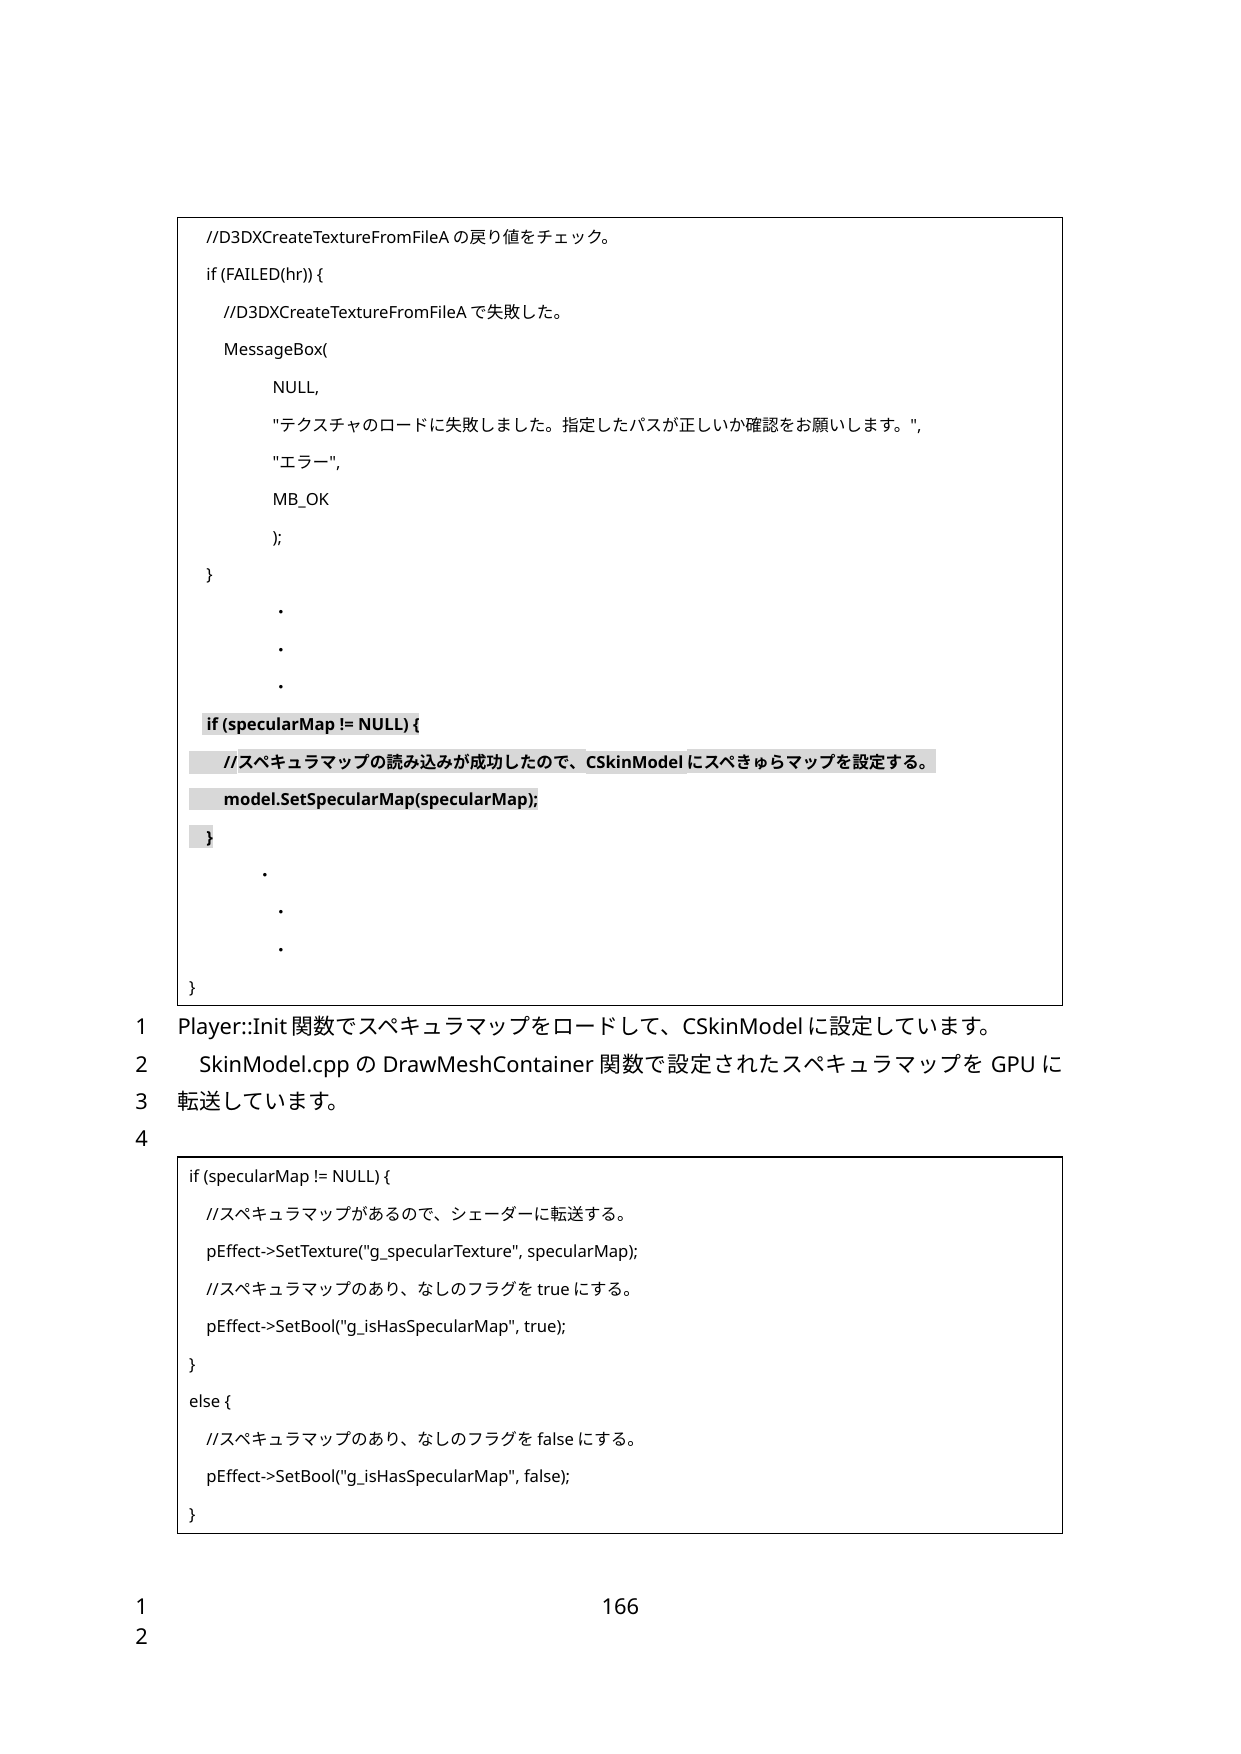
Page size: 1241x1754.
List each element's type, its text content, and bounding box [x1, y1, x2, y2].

text SkinModel.cppのDrawMeshContainer関数で設定されたスペキュラマップをGPUに転送しています。 [177, 1044, 1063, 1119]
text Player::Init関数でスペキュラマップをロードして、CSkinModelに設定しています。 [177, 1006, 1063, 1044]
table_header if (specularMap != NULL) { //スペキュラマップがあるので、シェーダーに転送する。 pEffect->SetTexture("g_specularTexture", specularMap); //スペキュラマップのあり、なしのフラグをtrueにする。 pEffect->SetBool("g_isHasSpecularMap", true); } else { //スペキュラマップのあり、なしのフラグをfalseにする。 pEffect->SetBool("g_isHasSpecularMap", false); } [178, 1158, 1062, 1532]
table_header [178, 218, 1062, 1005]
